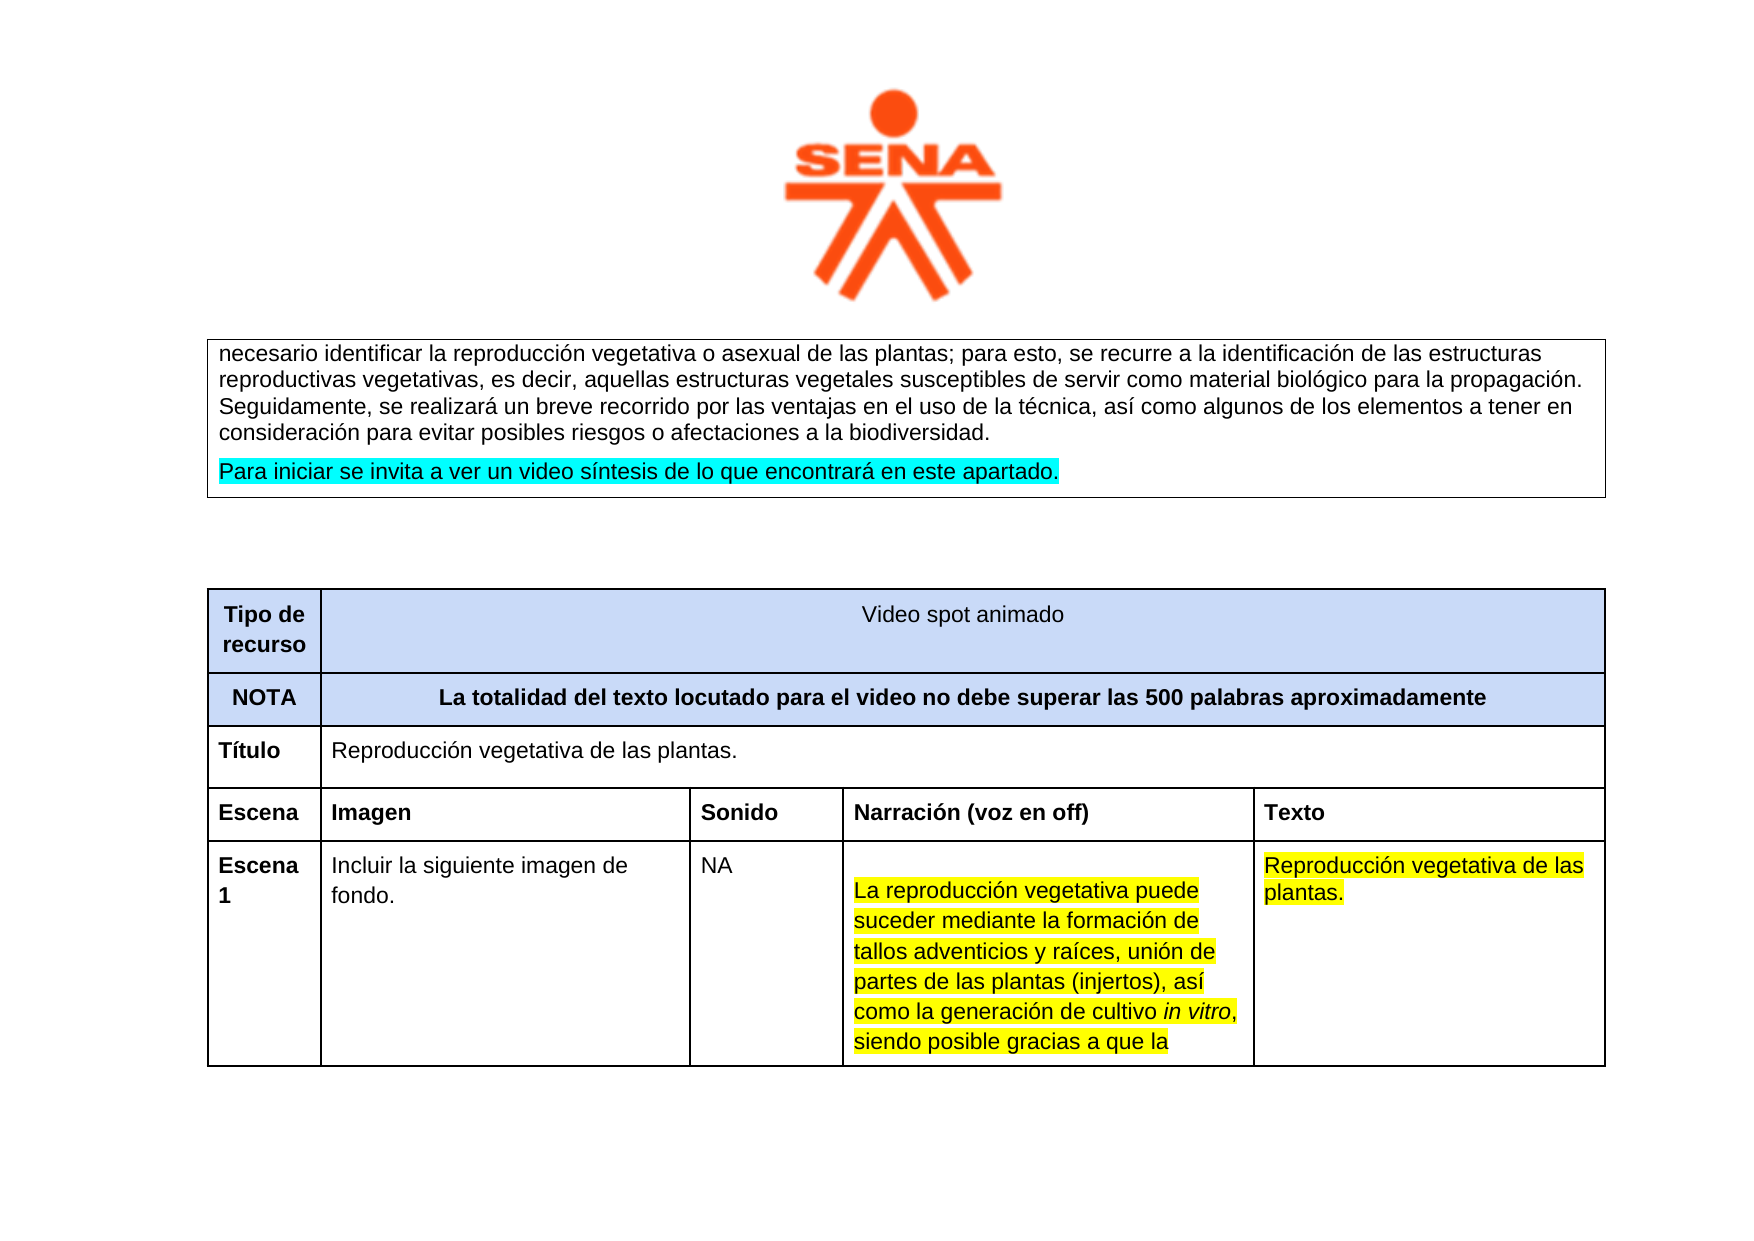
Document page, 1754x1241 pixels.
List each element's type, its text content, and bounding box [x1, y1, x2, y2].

table_cell La totalidad del texto locutado para el video no debe superar las 500 palabras aproximadamente [322, 674, 1604, 725]
table_cell Sonido [691, 789, 842, 840]
table_cell Reproducción vegetativa de las plantas. [1255, 842, 1604, 1065]
table_cell Imagen [322, 789, 689, 840]
table_cell Narración (voz en off) [844, 789, 1253, 840]
table_header Tipo de recurso [209, 590, 320, 672]
table_cell Texto [1255, 789, 1604, 840]
table_header Video spot animado [322, 590, 1604, 672]
table_cell Título [209, 727, 320, 787]
picture [766, 75, 1018, 313]
table_cell Escena [209, 789, 320, 840]
table_cell Reproducción vegetativa de las plantas. [322, 727, 1604, 787]
table_cell NOTA [209, 674, 320, 725]
table_cell NA [691, 842, 842, 1065]
table_cell Escena 1 [209, 842, 320, 1065]
